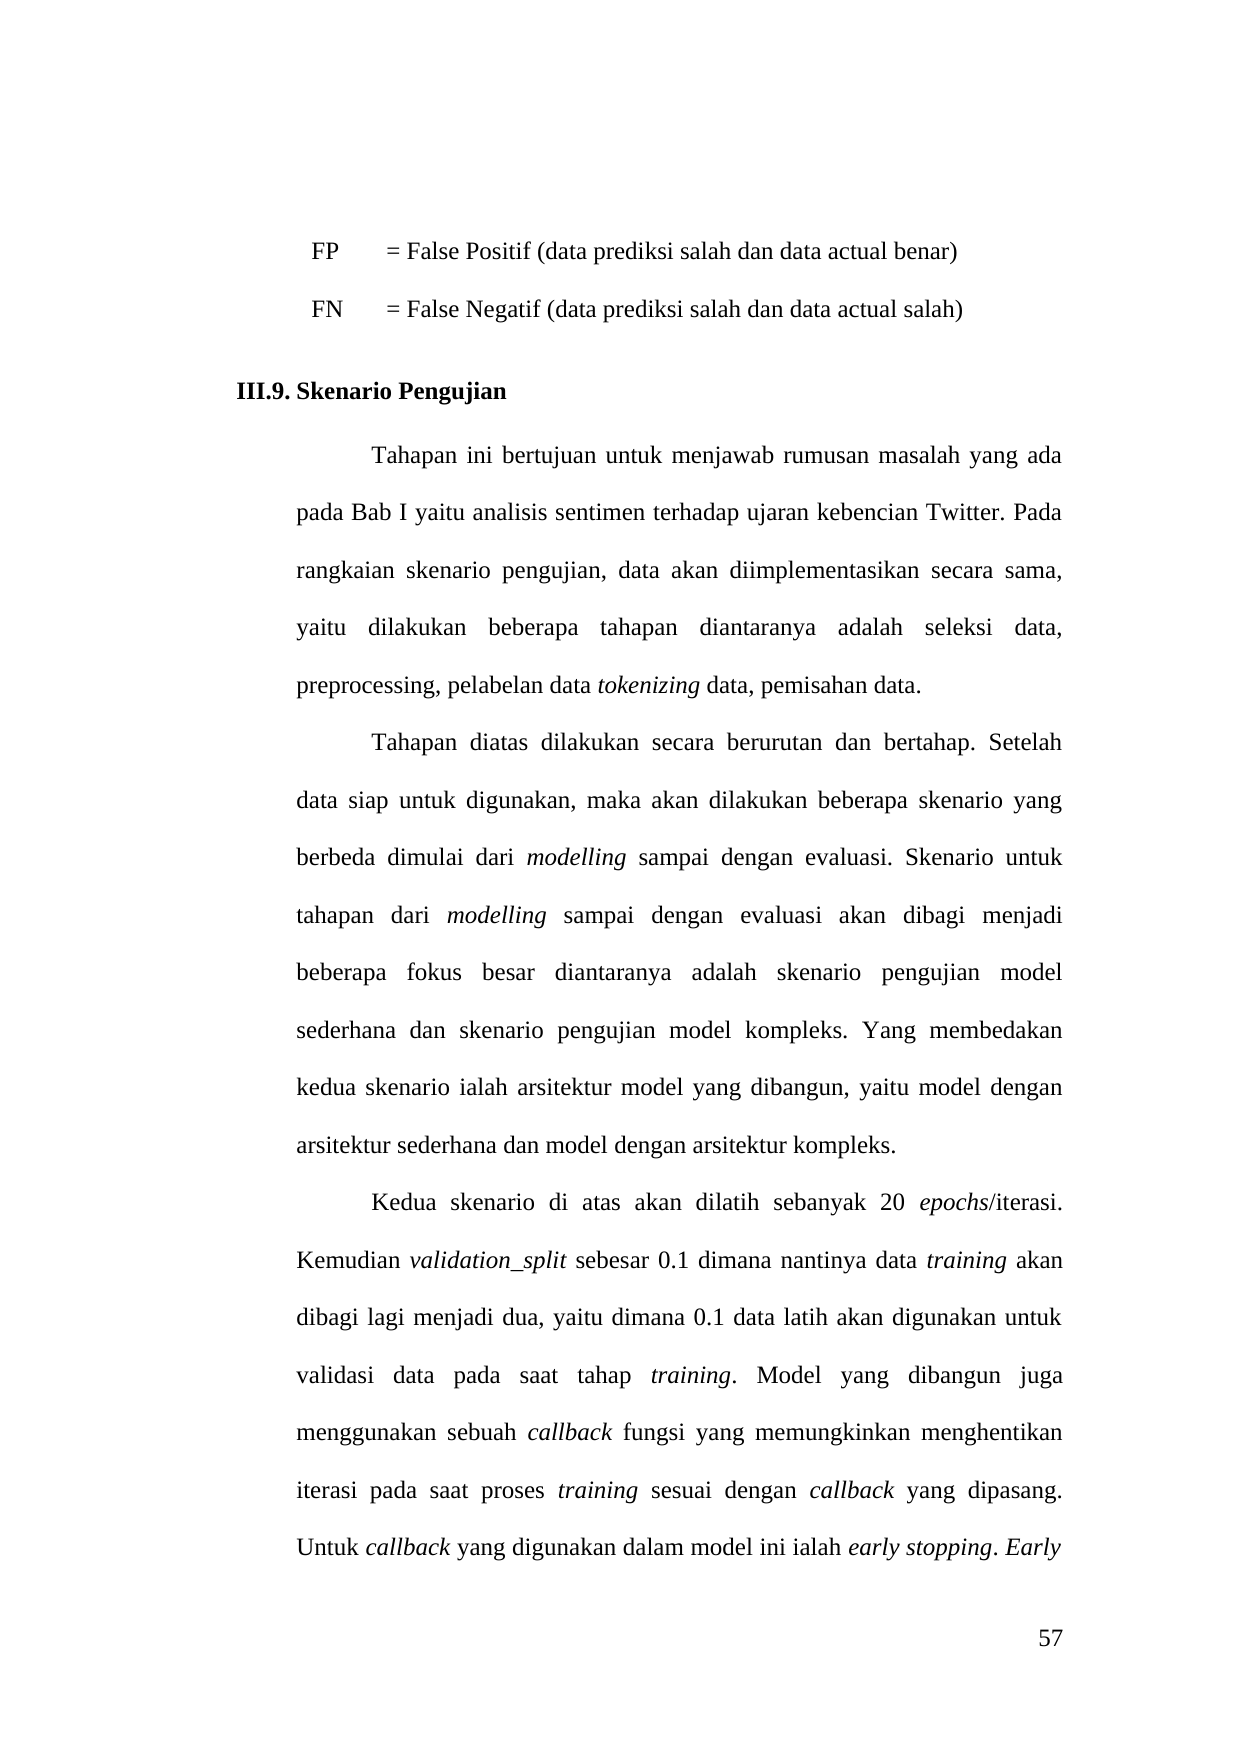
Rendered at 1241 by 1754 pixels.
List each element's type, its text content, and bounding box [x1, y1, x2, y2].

list Tahapan ini bertujuan untuk menjawab rumusan masalah yang ada pada Bab I yaitu analisis sentimen terhadap ujaran kebencian Twitter. Pada rangkaian skenario pengujian, data akan diimplementasikan secara sama, yaitu dilakukan beberapa tahapan diantaranya adalah seleksi data, preprocessing, pelabelan data tokenizing data, pemisahan data. [296, 440, 1063, 699]
text FP = False Positif (data prediksi salah dan data actual benar) [311, 236, 1063, 265]
subtitle Skenario Pengujian [236, 376, 1063, 405]
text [296, 1187, 1063, 1561]
text FN = False Negatif (data prediksi salah dan data actual salah) [311, 294, 1063, 322]
text Tahapan diatas dilakukan secara berurutan dan bertahap. Setelah data siap untuk digunakan, maka akan dilakukan beberapa skenario yang berbeda dimulai dari modelling sampai dengan evaluasi. Skenario untuk tahapan dari modelling sampai dengan evaluasi akan dibagi menjadi beberapa fokus besar diantaranya adalah skenario pengujian model sederhana dan skenario pengujian model kompleks. Yang membedakan kedua skenario ialah arsitektur model yang dibangun, yaitu model dengan arsitektur sederhana dan model dengan arsitektur kompleks. [296, 727, 1063, 1159]
